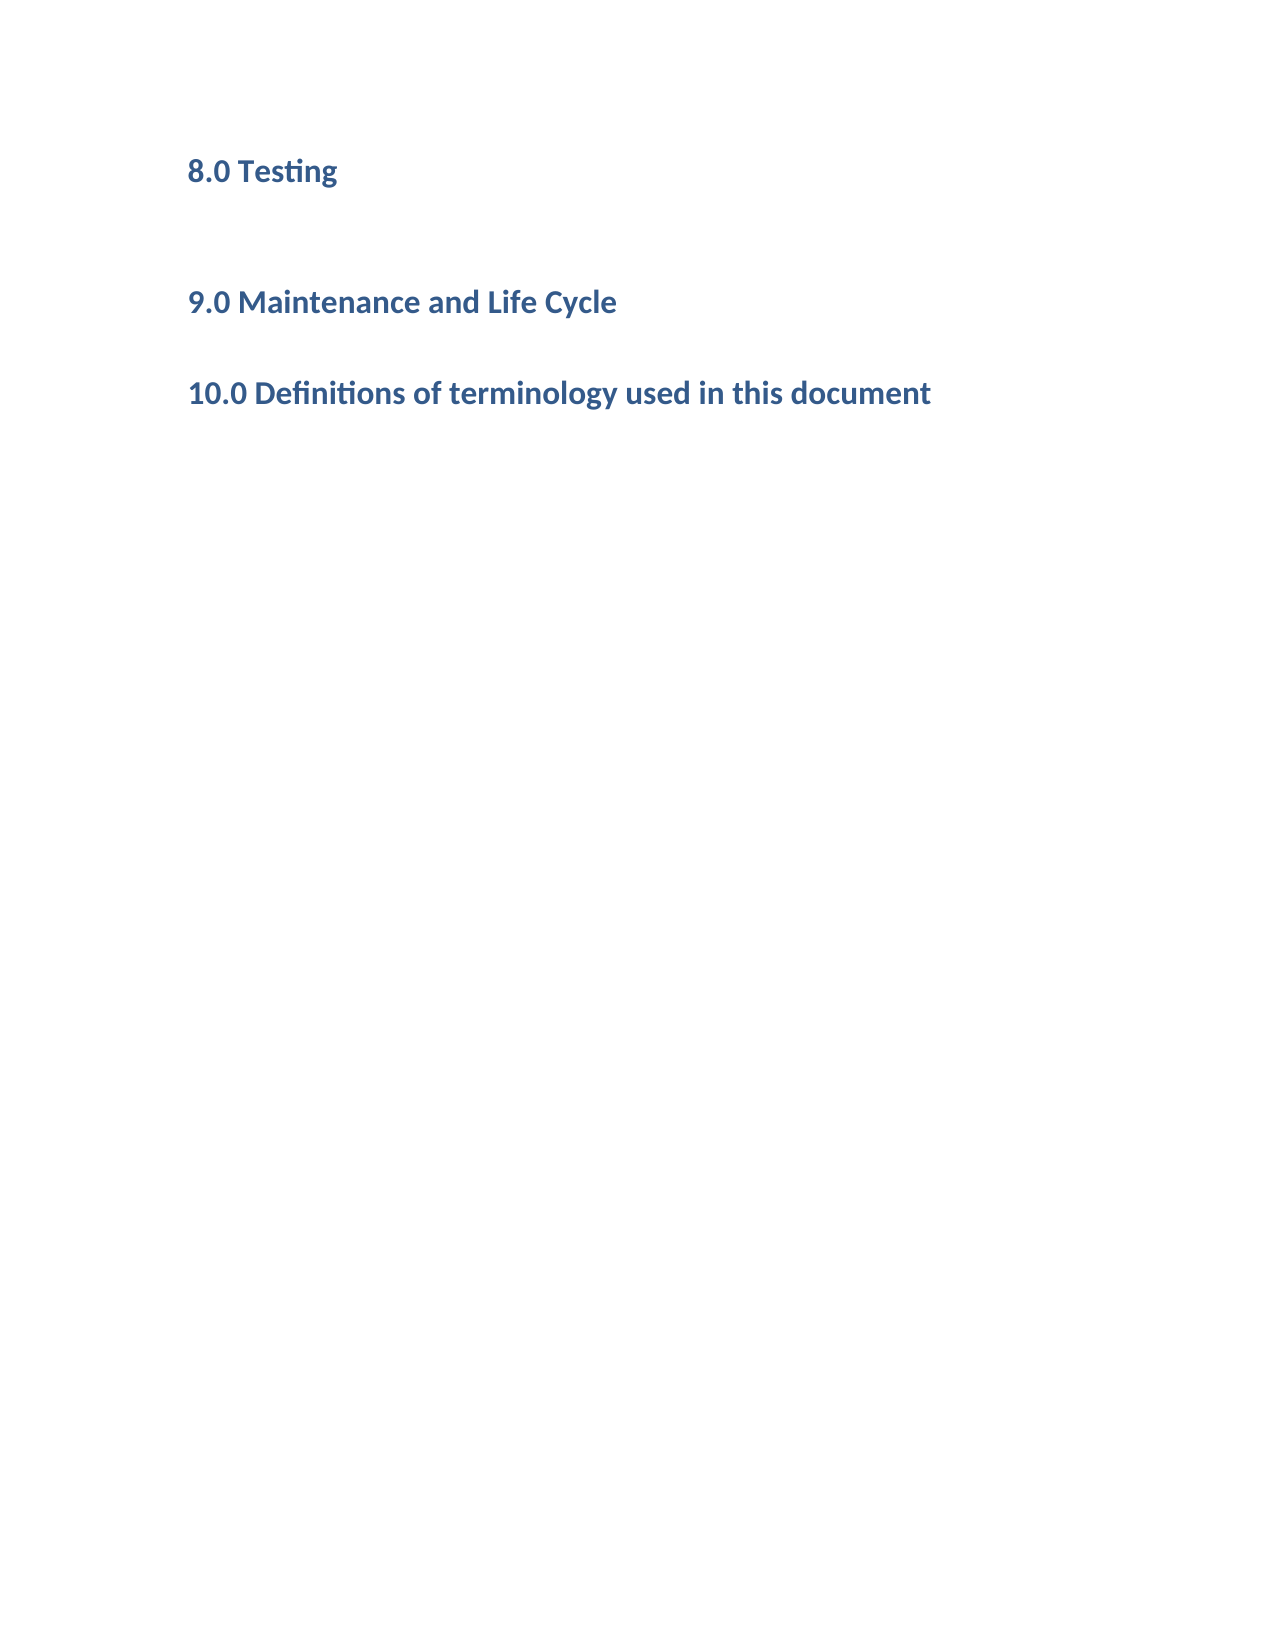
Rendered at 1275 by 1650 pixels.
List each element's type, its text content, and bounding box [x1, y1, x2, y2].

subtitle 9.0 Maintenance and Life Cycle [187, 281, 1087, 322]
subtitle 8.0 Testing [187, 150, 1087, 191]
subtitle 10.0 Definitions of terminology used in this document [187, 372, 1087, 413]
